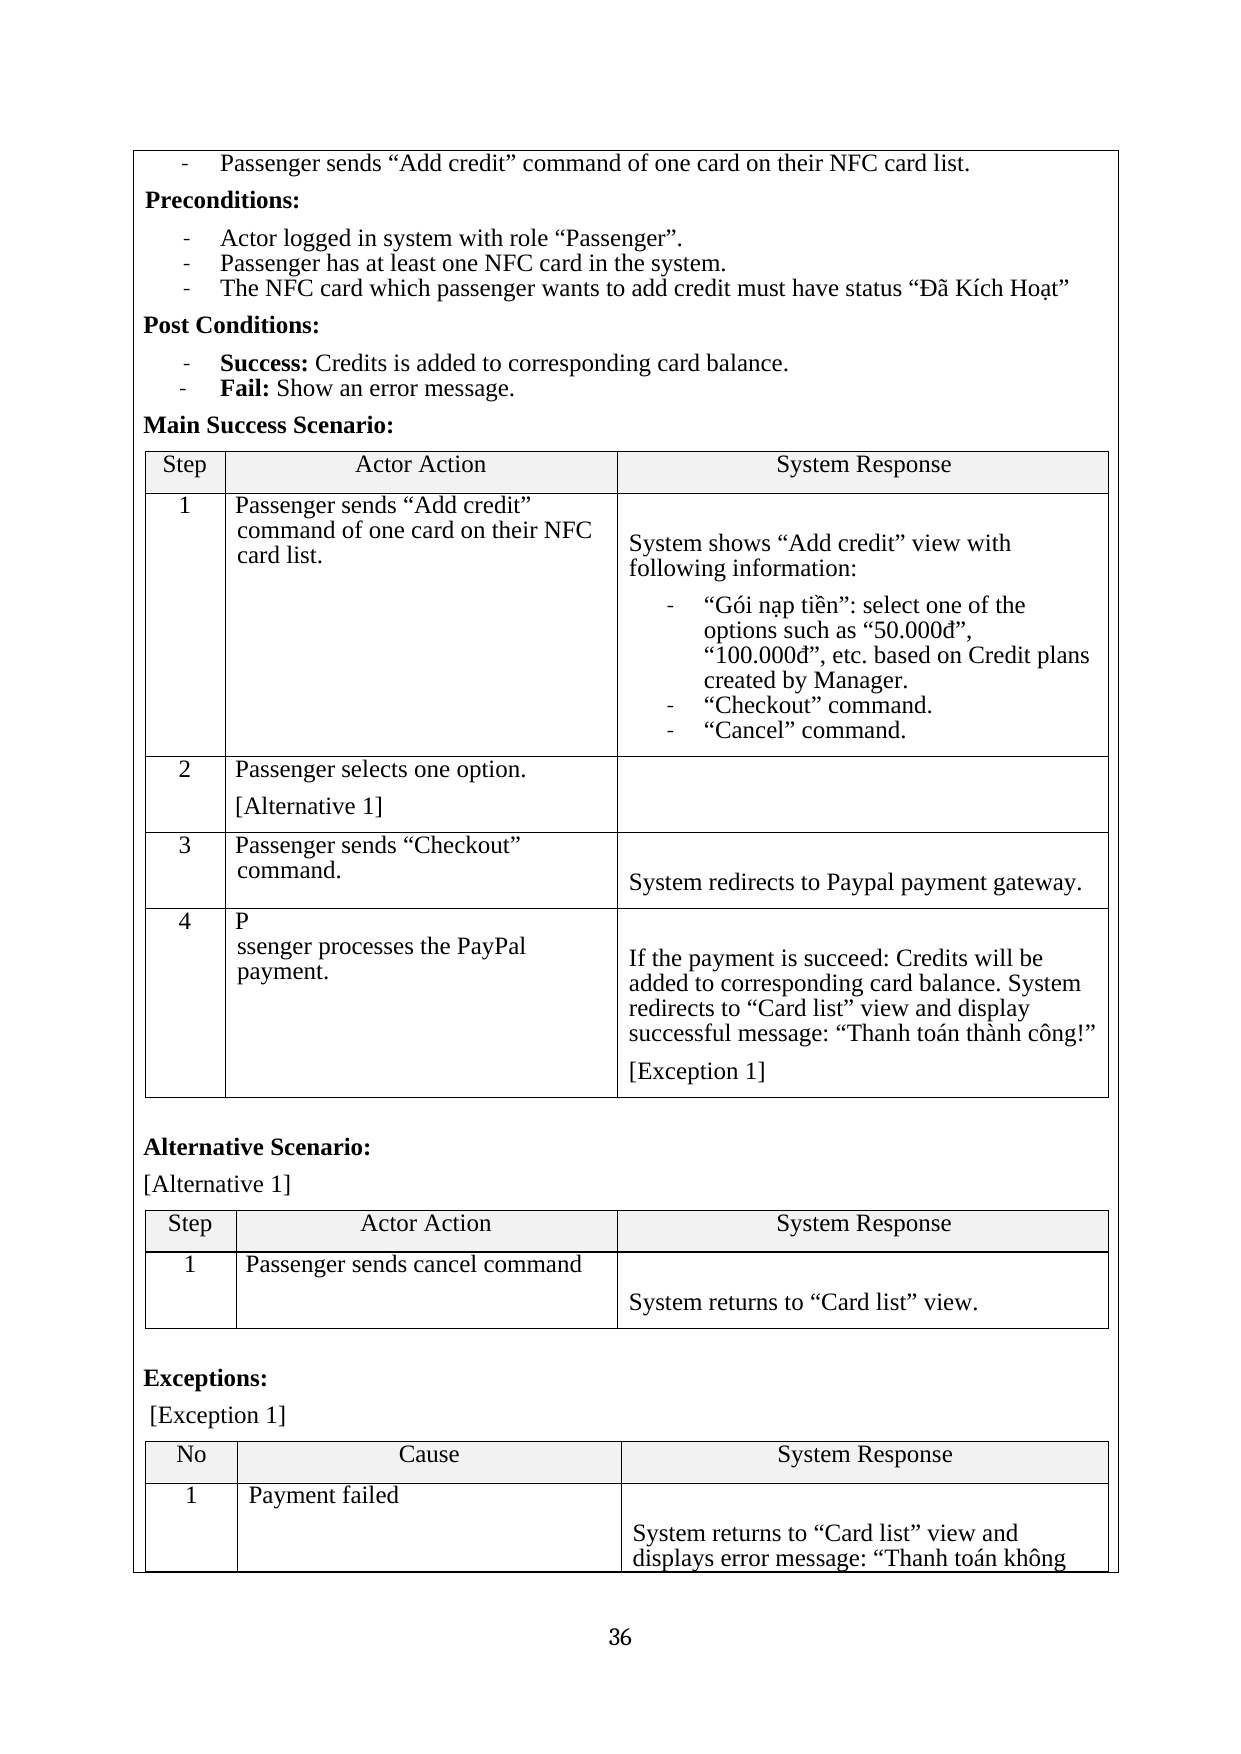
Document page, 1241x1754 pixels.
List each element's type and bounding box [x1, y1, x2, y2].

table_cell [134, 151, 1118, 1572]
